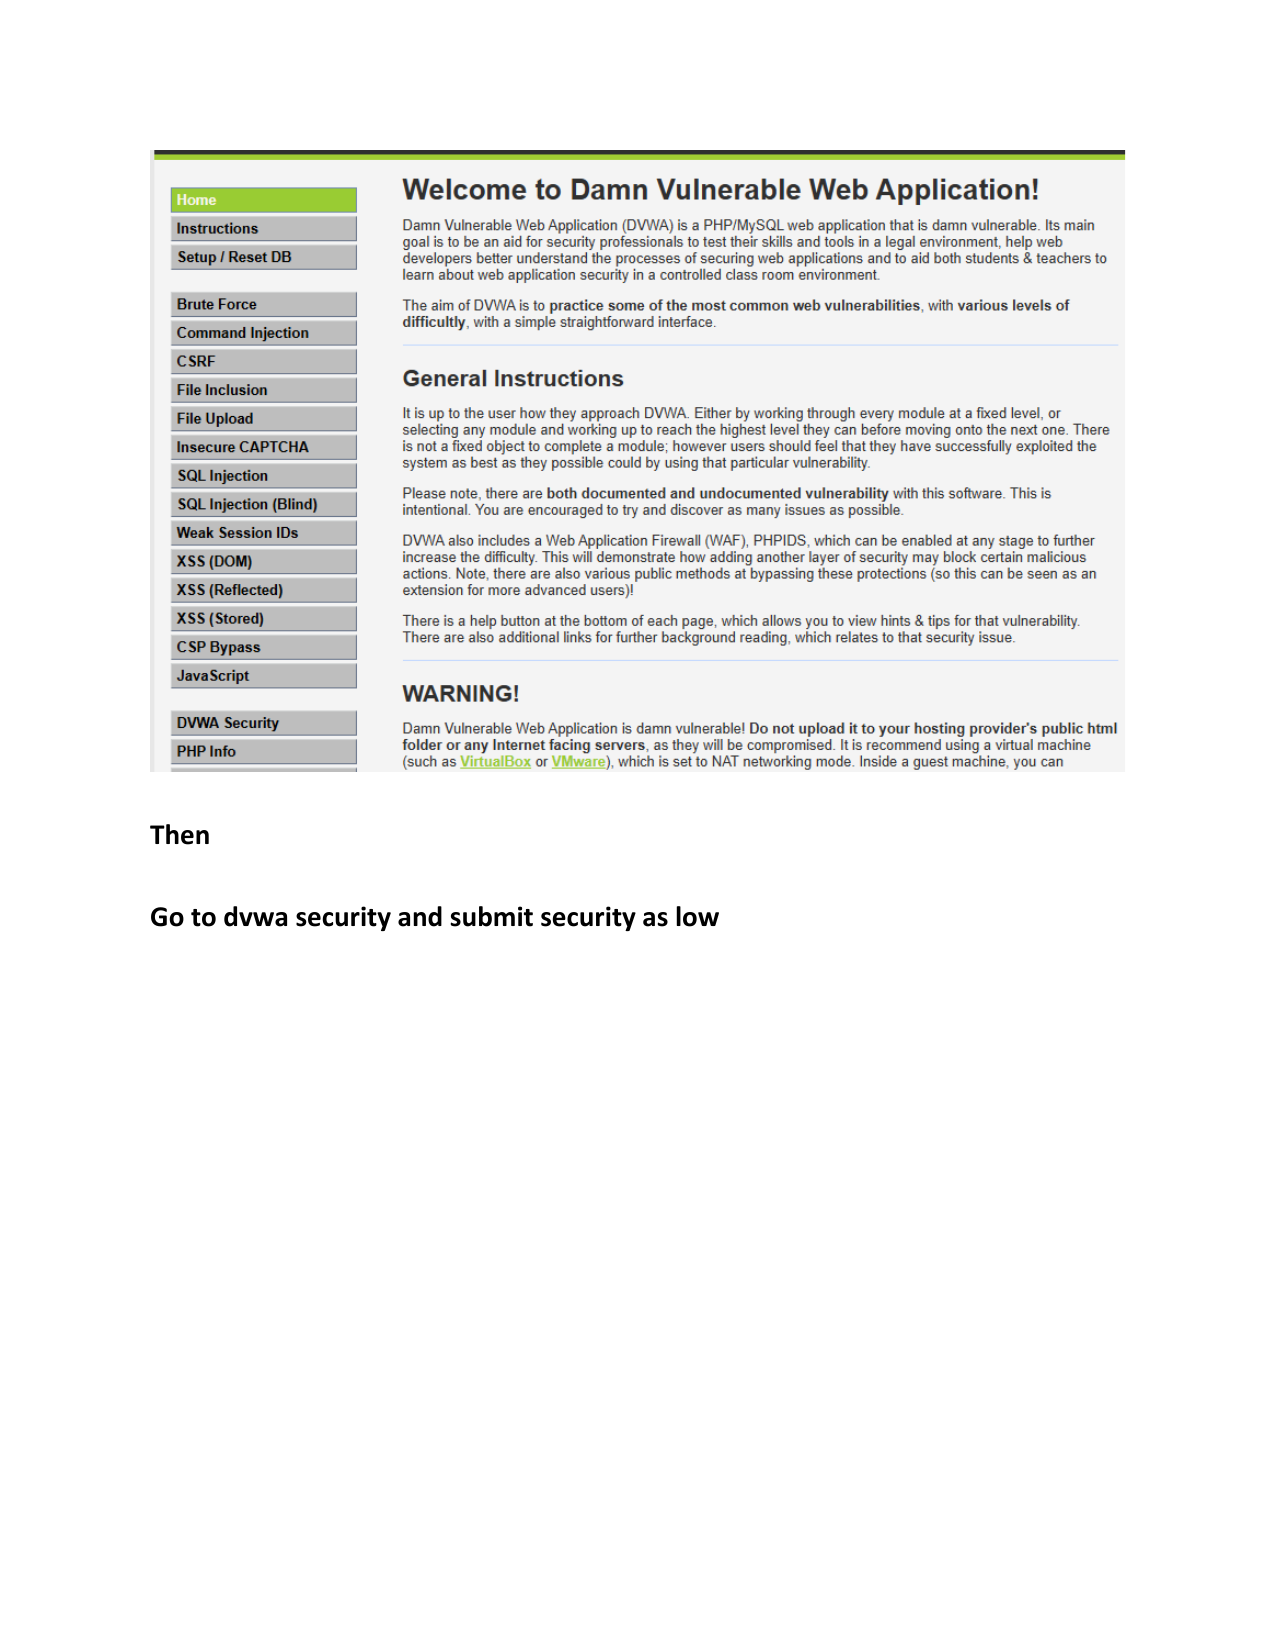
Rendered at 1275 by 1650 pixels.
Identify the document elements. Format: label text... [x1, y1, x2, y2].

text Then [150, 816, 1125, 852]
text Go to dvwa security and submit security as low [150, 898, 1125, 933]
picture [150, 150, 1125, 772]
